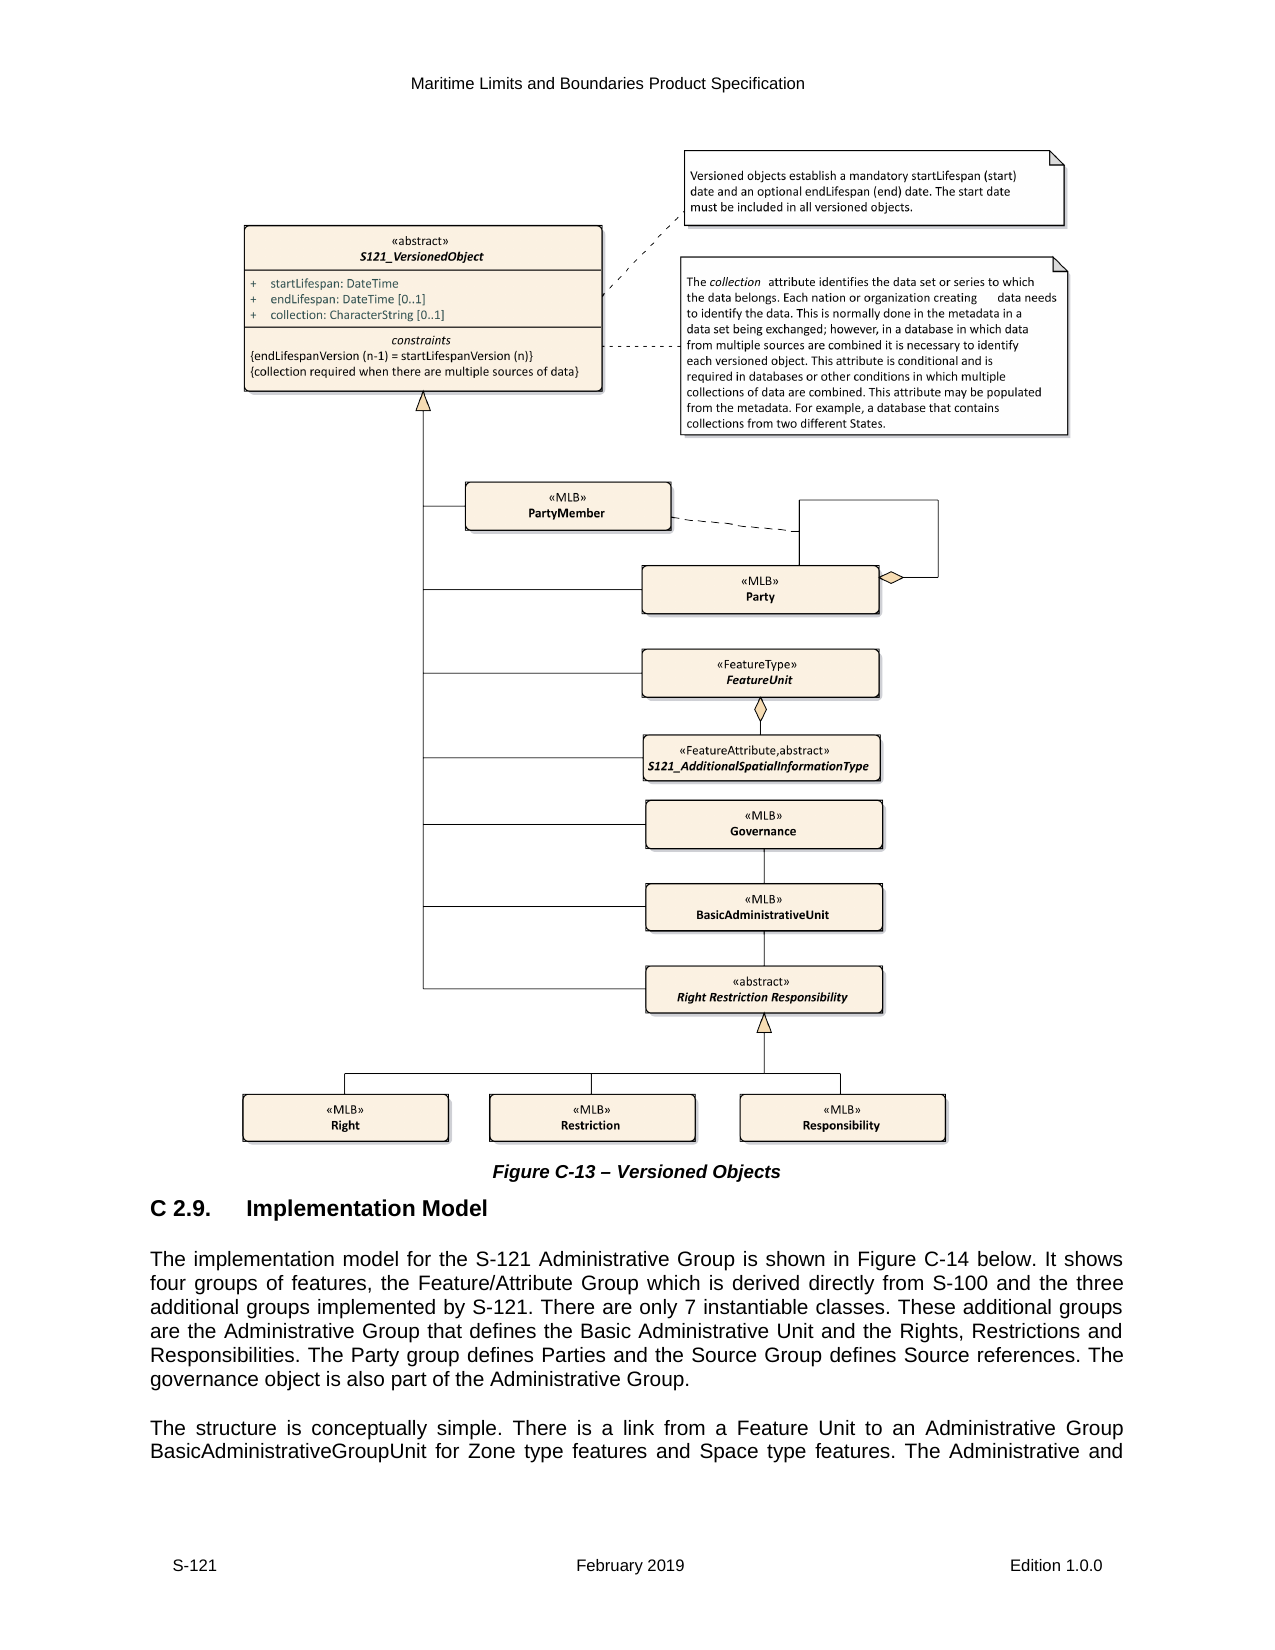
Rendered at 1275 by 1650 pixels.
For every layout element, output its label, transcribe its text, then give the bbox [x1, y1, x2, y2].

text The implementation model for the S-121 Administrative Group is shown in Figure C-14 below. It shows four groups of features, the Feature/Attribute Group which is derived directly from S-100 and the three additional groups implemented by S-121. There are only 7 instantiable classes. These additional groups are the Administrative Group that defines the Basic Administrative Unit and the Rights, Restrictions and Responsibilities. The Party group defines Parties and the Source Group defines Source references. The governance object is also part of the Administrative Group. [150, 1247, 1125, 1390]
picture [242, 150, 1071, 1145]
text Implementation Model [150, 1195, 1125, 1222]
text Figure C-13 – Versioned Objects [150, 1161, 1125, 1183]
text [150, 1415, 1125, 1463]
